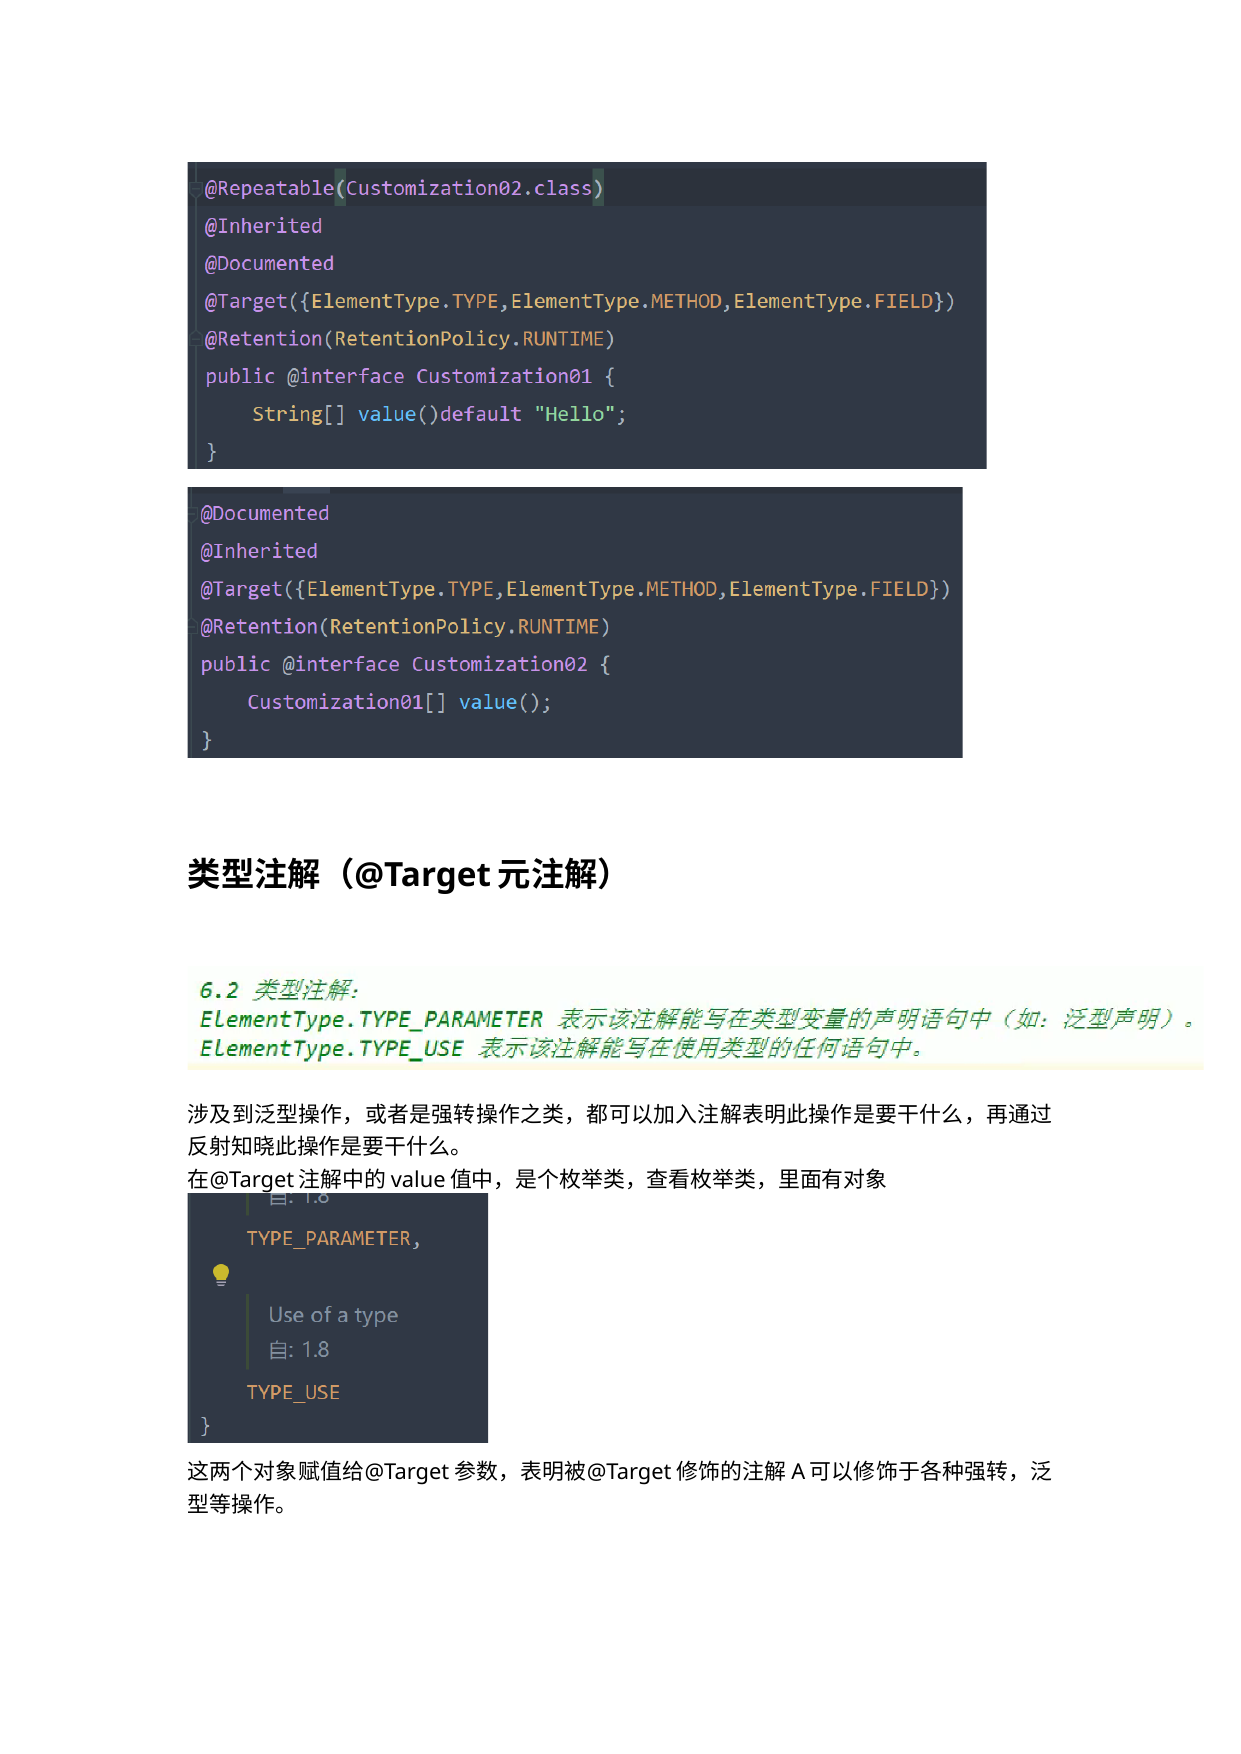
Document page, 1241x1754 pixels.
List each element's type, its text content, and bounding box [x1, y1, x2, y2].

text 涉及到泛型操作，或者是强转操作之类，都可以加入注解表明此操作是要干什么，再通过反射知晓此操作是要干什么。 [187, 1096, 1053, 1161]
picture [187, 487, 963, 758]
picture [187, 966, 1204, 1070]
picture [187, 1193, 489, 1443]
picture [187, 162, 987, 469]
subtitle 类型注解（@Target元注解） [187, 839, 1053, 904]
text 在@Target注解中的value值中，是个枚举类，查看枚举类，里面有对象 [187, 1161, 1053, 1194]
text 这两个对象赋值给@Target参数，表明被@Target修饰的注解A可以修饰于各种强转，泛型等操作。 [187, 1454, 1053, 1519]
